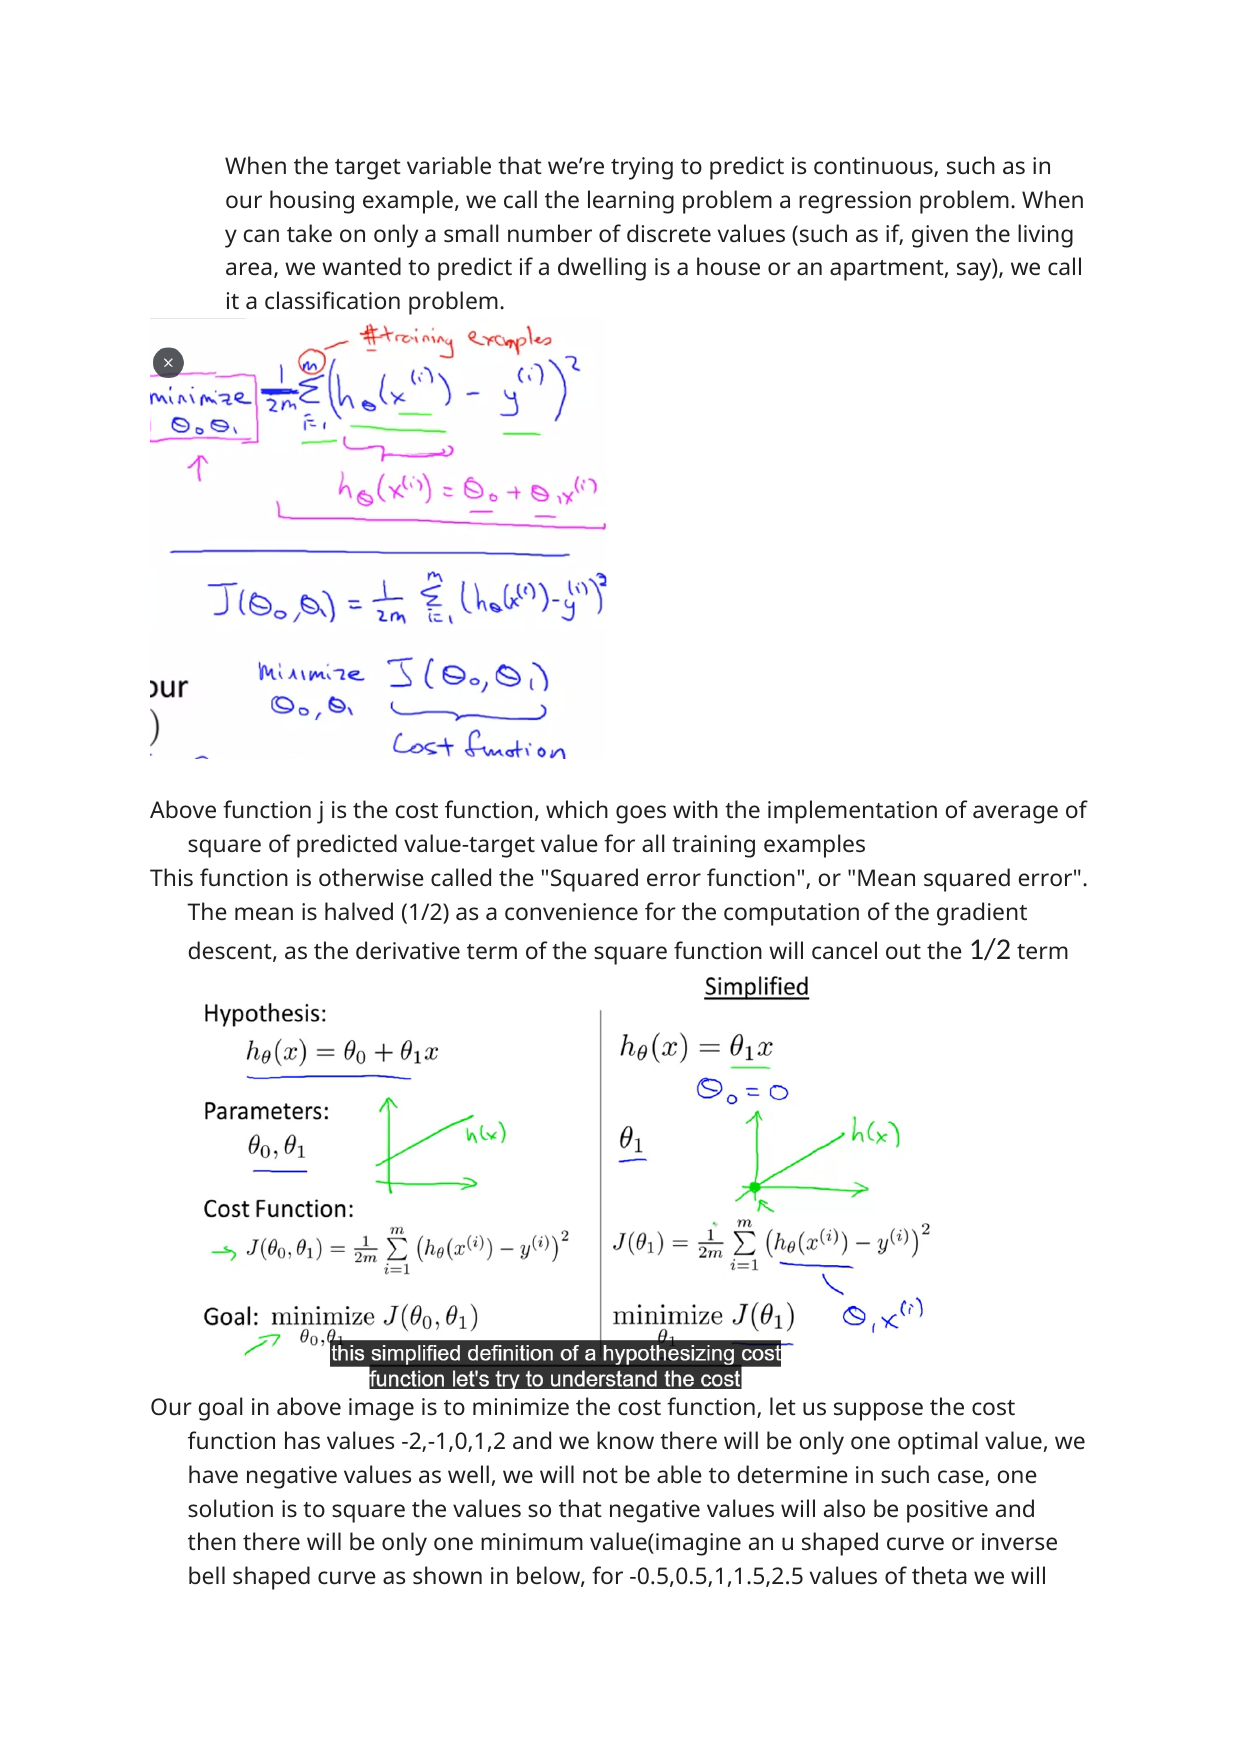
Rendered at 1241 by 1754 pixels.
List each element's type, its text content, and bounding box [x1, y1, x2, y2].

picture [187, 968, 941, 1389]
picture [150, 318, 607, 759]
list Above function j is the cost function, which goes with the implementation of average of square of predicted value-target value for all training examples [150, 794, 1090, 859]
list When the target variable that we’re trying to predict is continuous, such as in our housing example, we call the learning problem a regression problem. When y can take on only a small number of discrete values (such as if, given the living area, we wanted to predict if a dwelling is a house or an apartment, say), we call it a classification problem. [225, 150, 1090, 316]
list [150, 1391, 1090, 1591]
